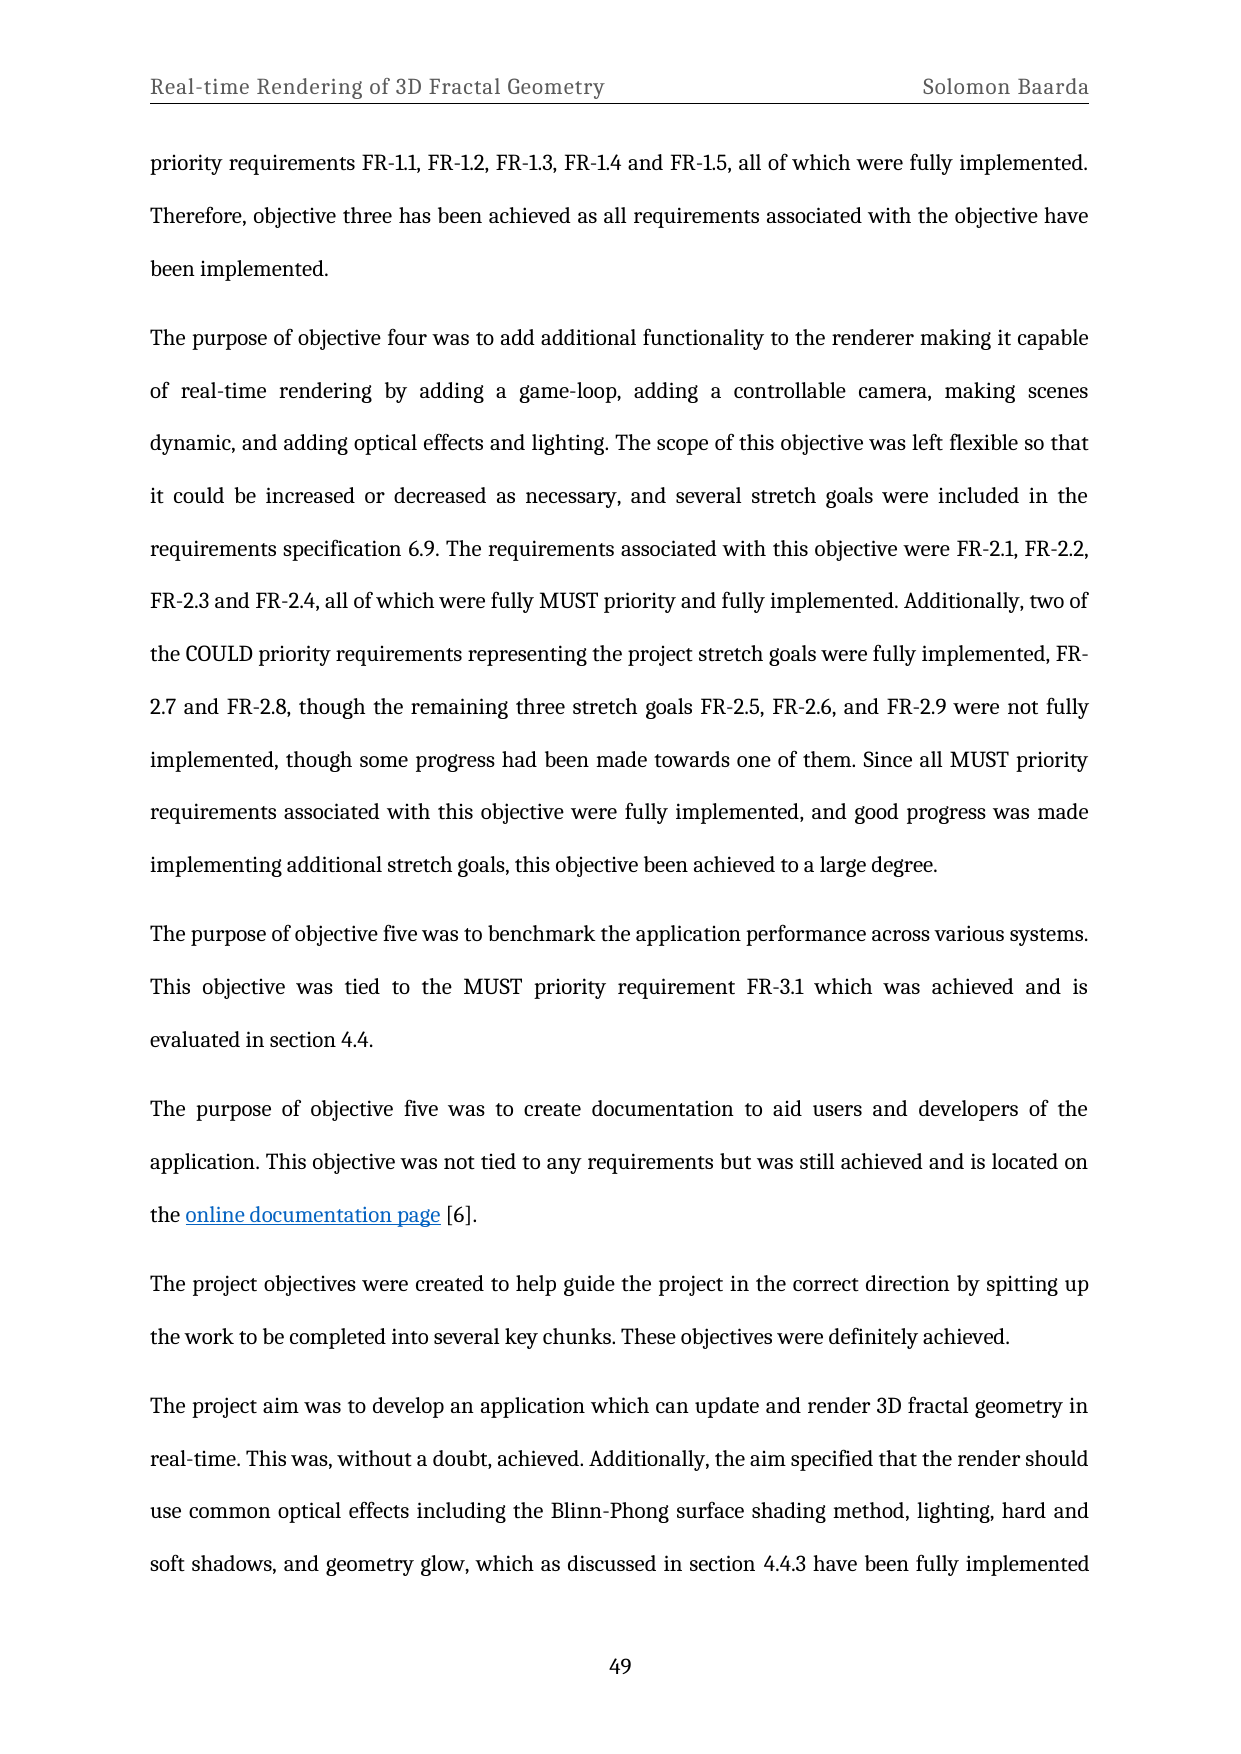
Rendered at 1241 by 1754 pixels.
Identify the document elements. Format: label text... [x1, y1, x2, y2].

text The purpose of objective five was to benchmark the application performance across various systems. This objective was tied to the MUST priority requirement FR-3.1 which was achieved and is evaluated in section 4.4. [150, 921, 1090, 1053]
text The purpose of objective five was to create documentation to aid users and developers of the application. This objective was not tied to any requirements but was still achieved and is located on the online documentation page . [150, 1096, 1090, 1228]
text The project objectives were created to help guide the project in the correct direction by spitting up the work to be completed into several key chunks. These objectives were definitely achieved. [150, 1271, 1090, 1350]
text The purpose of objective four was to add additional functionality to the renderer making it capable of real-time rendering by adding a game-loop, adding a controllable camera, making scenes dynamic, and adding optical effects and lighting. The scope of this objective was left flexible so that it could be increased or decreased as necessary, and several stretch goals were included in the requirements specification 6.9. The requirements associated with this objective were FR-2.1, FR-2.2, FR-2.3 and FR-2.4, all of which were fully MUST priority and fully implemented. Additionally, two of the COULD priority requirements representing the project stretch goals were fully implemented, FR-2.7 and FR-2.8, though the remaining three stretch goals FR-2.5, FR-2.6, and FR-2.9 were not fully implemented, though some progress had been made towards one of them. Since all MUST priority requirements associated with this objective were fully implemented, and good progress was made implementing additional stretch goals, this objective been achieved to a large degree. [150, 325, 1090, 878]
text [150, 150, 1090, 282]
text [150, 1393, 1090, 1577]
